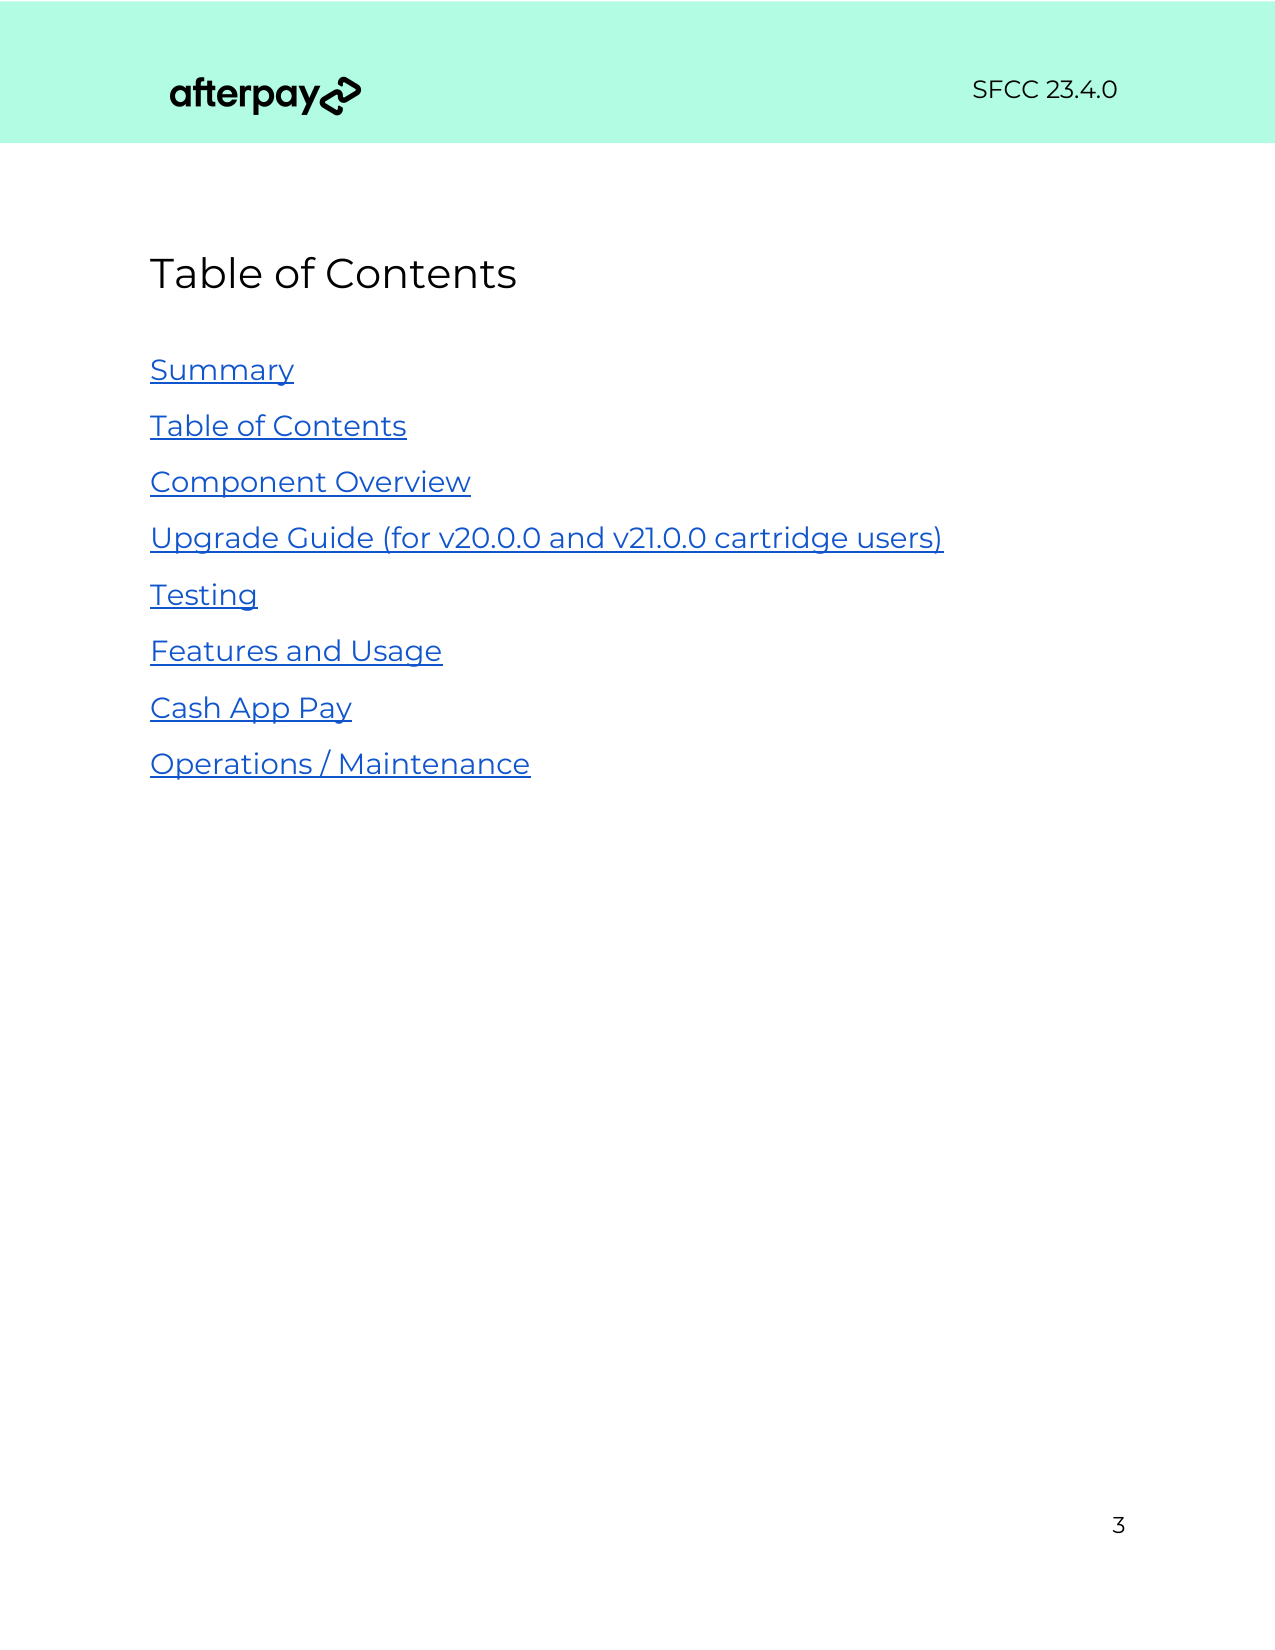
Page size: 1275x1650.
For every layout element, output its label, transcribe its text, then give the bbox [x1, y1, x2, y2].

subtitle Table of Contents [150, 248, 1125, 299]
picture [134, 48, 397, 144]
